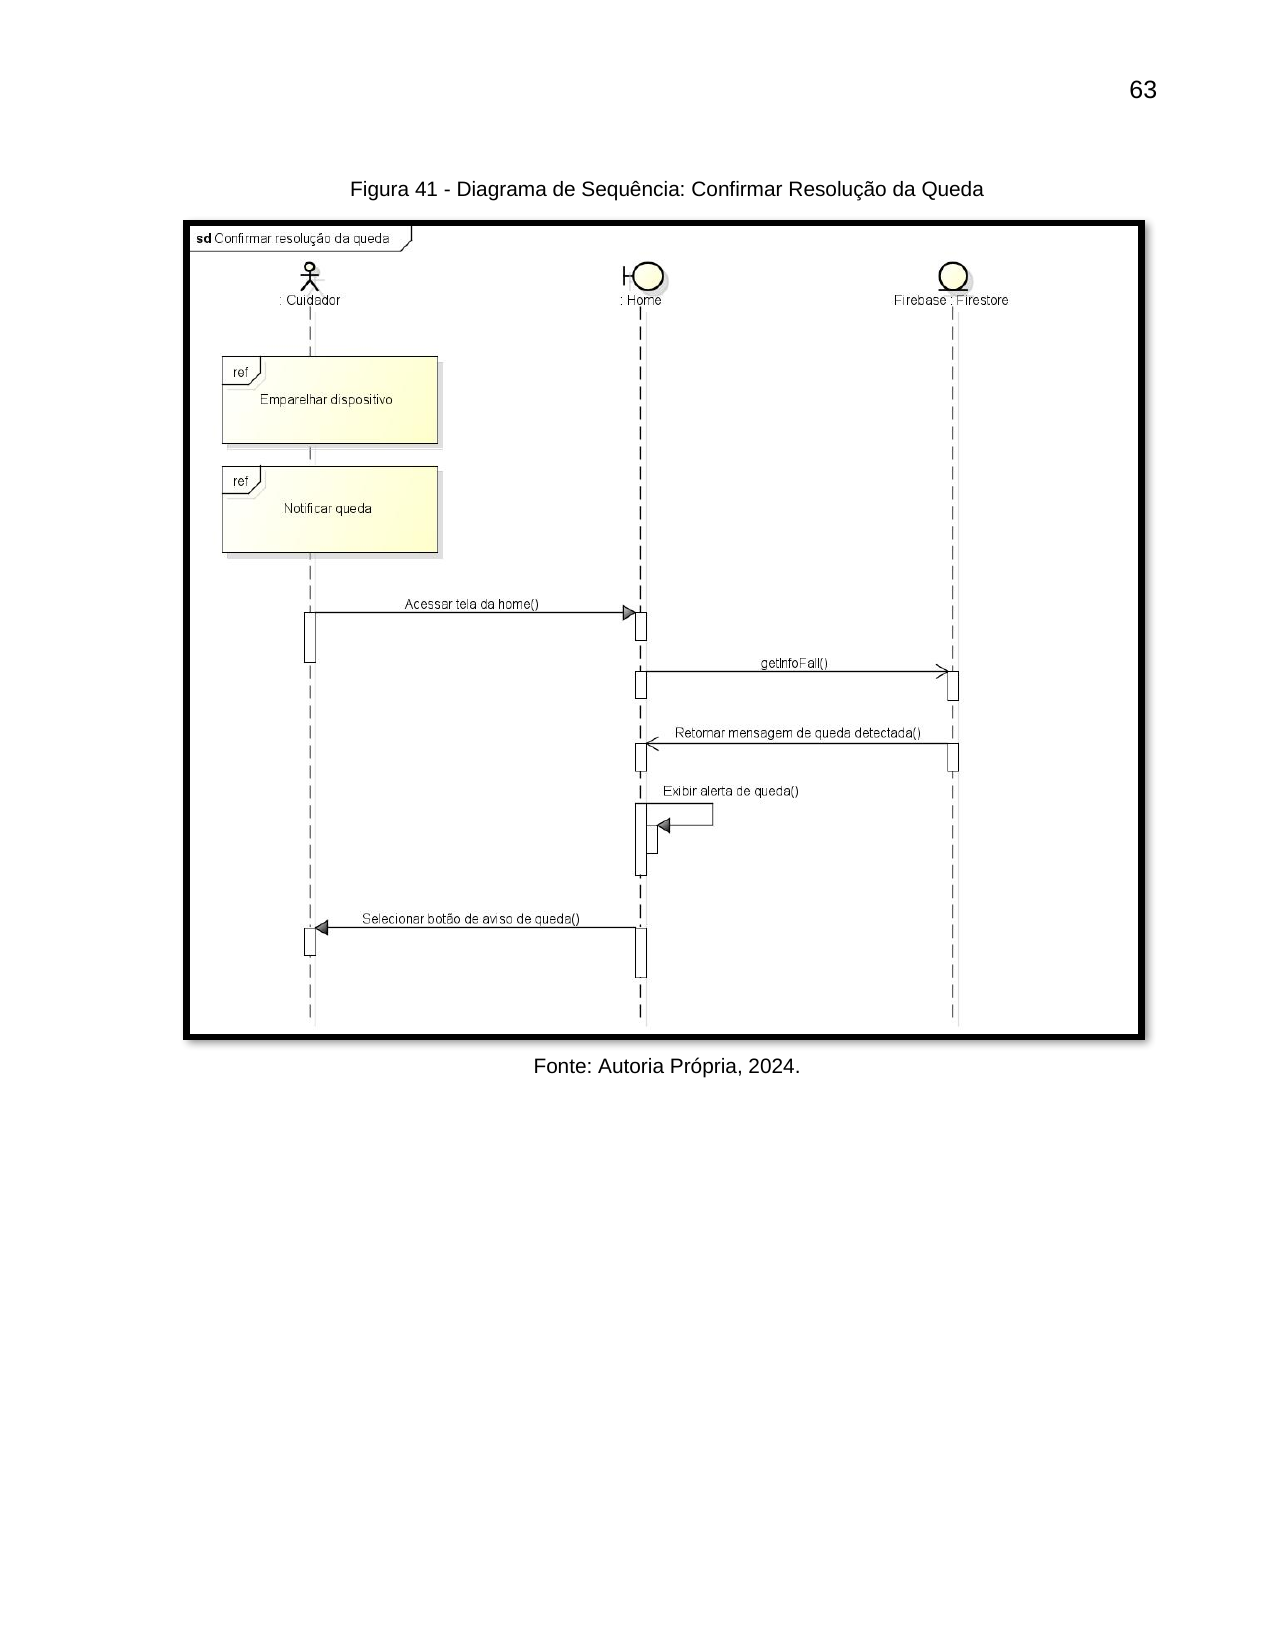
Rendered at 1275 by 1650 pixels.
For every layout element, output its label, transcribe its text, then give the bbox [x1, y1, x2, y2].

picture [190, 226, 1138, 1034]
text Fonte: Autoria Própria, 2024. [177, 1054, 1157, 1078]
text Figura 41 - Diagrama de Sequência: Confirmar Resolução da Queda [177, 177, 1157, 201]
